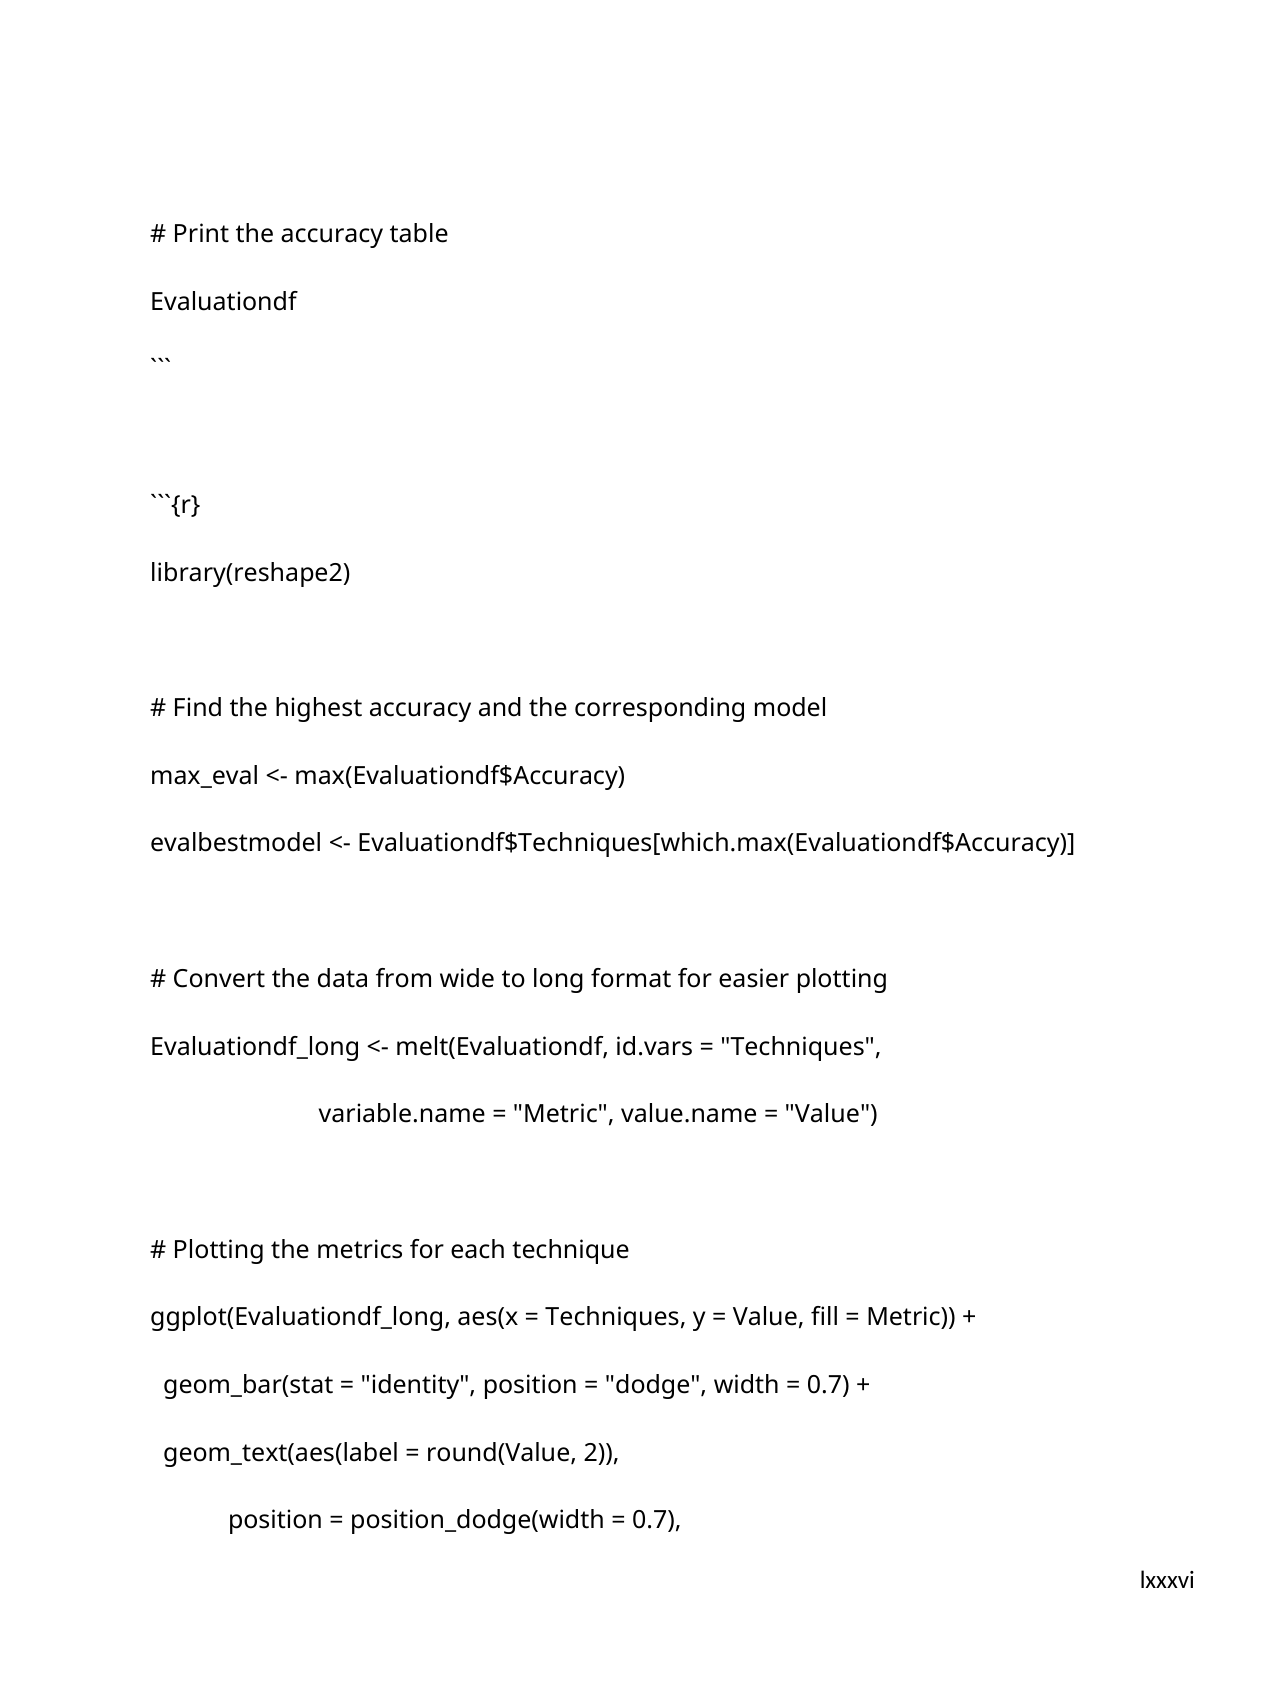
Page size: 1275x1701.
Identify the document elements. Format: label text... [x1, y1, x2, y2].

text ggplot(Evaluationdf_long, aes(x = Techniques, y = Value, fill = Metric)) + [150, 1299, 1195, 1333]
text Evaluationdf_long <- melt(Evaluationdf, id.vars = "Techniques", [150, 1028, 1195, 1062]
text # Print the accuracy table [150, 216, 1195, 250]
text # Plotting the metrics for each technique [150, 1231, 1195, 1265]
text evalbestmodel <- Evaluationdf$Techniques[which.max(Evaluationdf$Accuracy)] [150, 825, 1195, 859]
text # Convert the data from wide to long format for easier plotting [150, 960, 1195, 994]
text library(reshape2) [150, 554, 1195, 588]
text geom_text(aes(label = round(Value, 2)), [150, 1434, 1195, 1468]
text position = position_dodge(width = 0.7), [150, 1502, 1195, 1536]
text geom_bar(stat = "identity", position = "dodge", width = 0.7) + [150, 1367, 1195, 1401]
text variable.name = "Metric", value.name = "Value") [150, 1096, 1195, 1130]
text ```{r} [150, 486, 1195, 521]
text Evaluationdf [150, 283, 1195, 317]
text ``` [150, 351, 1195, 385]
text max_eval <- max(Evaluationdf$Accuracy) [150, 757, 1195, 791]
text # Find the highest accuracy and the corresponding model [150, 689, 1195, 724]
